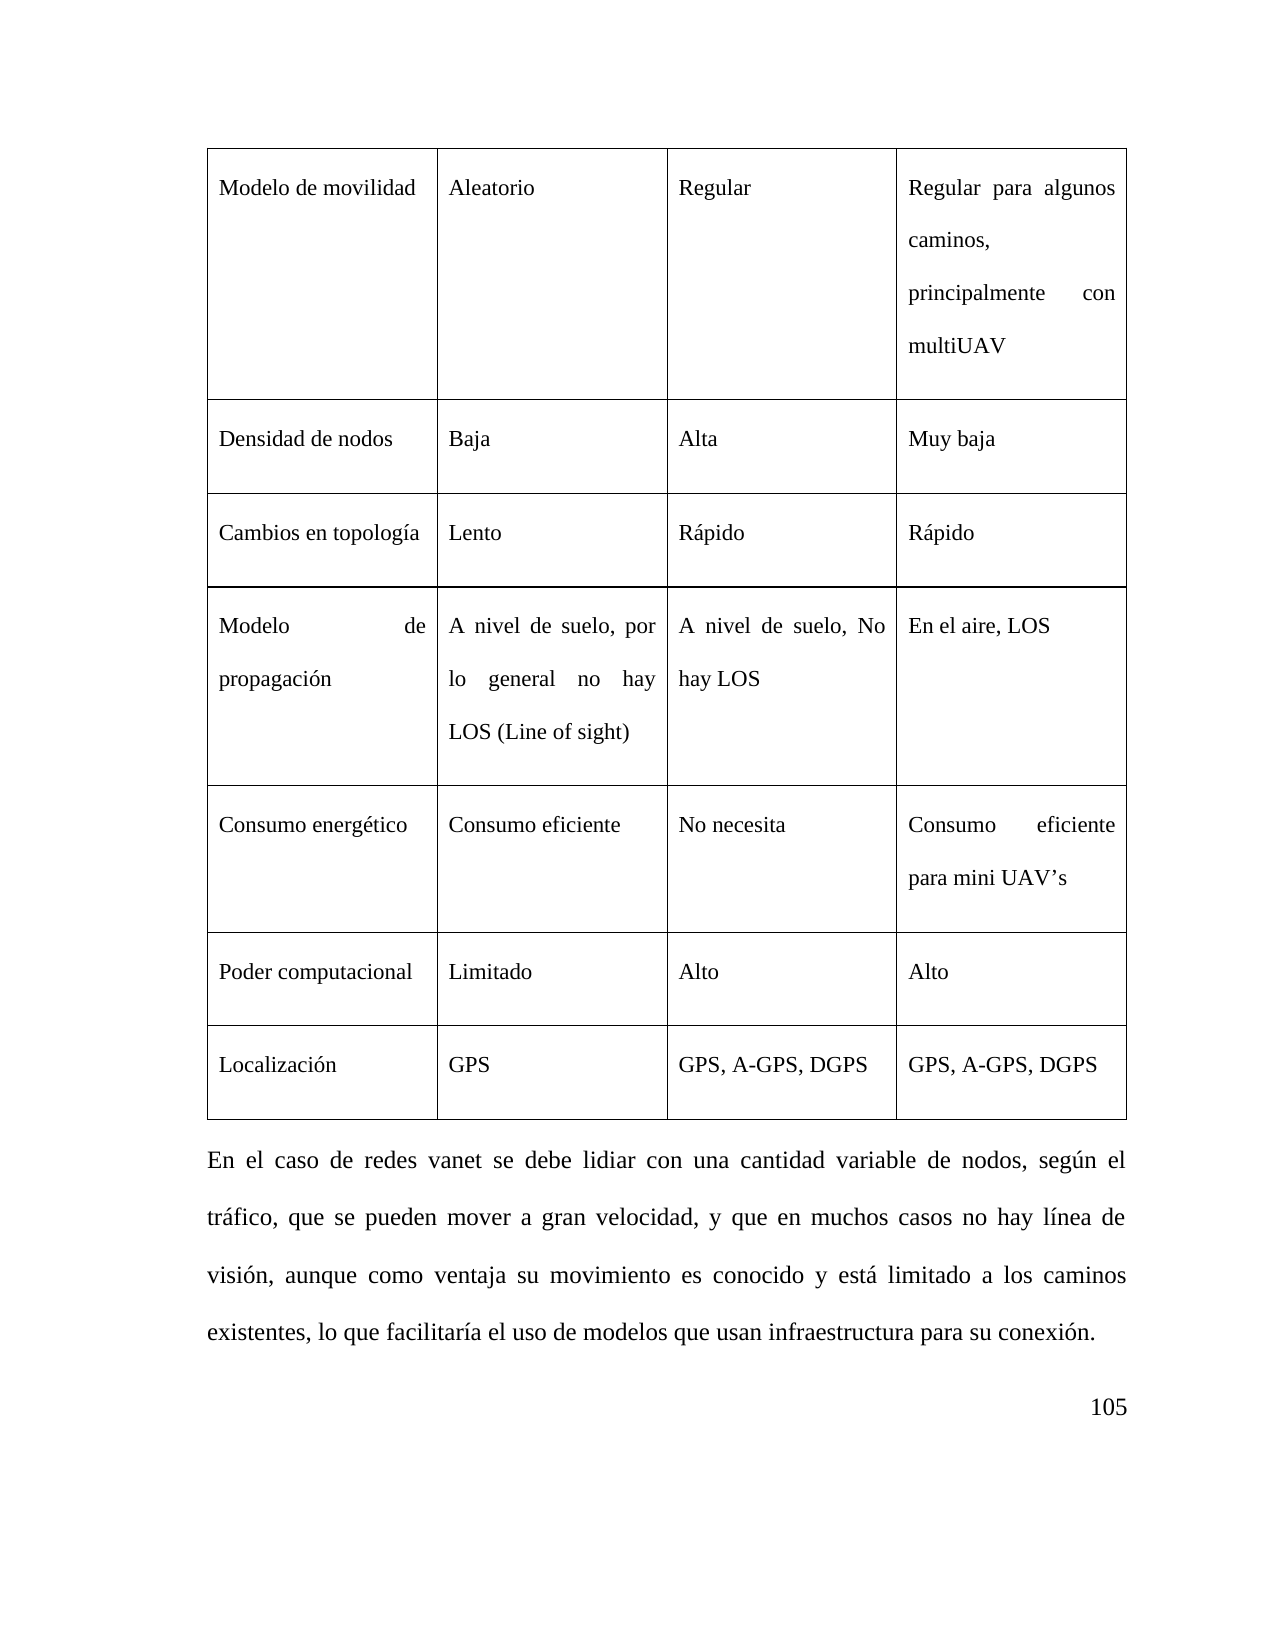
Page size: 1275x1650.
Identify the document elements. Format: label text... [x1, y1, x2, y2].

table_cell Densidad de nodos [208, 400, 437, 493]
table_cell Aleatorio [438, 149, 667, 399]
table_cell Muy baja [897, 400, 1126, 493]
table_cell Modelo de propagación [208, 588, 437, 785]
table_cell Consumo eficiente [438, 786, 667, 932]
table_cell Alto [897, 933, 1126, 1025]
table_cell Consumo eficiente para mini UAV’s [897, 786, 1126, 932]
table_cell GPS [438, 1026, 667, 1119]
table_cell Rápido [668, 494, 896, 586]
table_cell Alta [668, 400, 896, 493]
table_cell Consumo energético [208, 786, 437, 932]
table_cell Rápido [897, 494, 1126, 586]
table_cell Regular para algunos caminos, principalmente con multiUAV [897, 149, 1126, 399]
table_cell A nivel de suelo, por lo general no hay LOS (Line of sight) [438, 588, 667, 785]
table_cell A nivel de suelo, No hay LOS [668, 588, 896, 785]
table_cell Poder computacional [208, 933, 437, 1025]
table_cell GPS, A-GPS, DGPS [897, 1026, 1126, 1119]
table_cell Alto [668, 933, 896, 1025]
table_cell Lento [438, 494, 667, 586]
text En el caso de redes vanet se debe lidiar con una cantidad variable de nodos, según el tráfico, que se pueden mover a gran velocidad, y que en muchos casos no hay línea de visión, aunque como ventaja su movimiento es conocido y está limitado a los caminos existentes, lo que facilitaría el uso de modelos que usan infraestructura para su conexión. [207, 1145, 1127, 1346]
table_cell GPS, A-GPS, DGPS [668, 1026, 896, 1119]
table_cell Baja [438, 400, 667, 493]
table_cell Regular [668, 149, 896, 399]
table_cell No necesita [668, 786, 896, 932]
table_cell Cambios en topología [208, 494, 437, 586]
table_cell Limitado [438, 933, 667, 1025]
table_cell En el aire, LOS [897, 588, 1126, 785]
table_cell Modelo de movilidad [208, 149, 437, 399]
table_cell Localización [208, 1026, 437, 1119]
